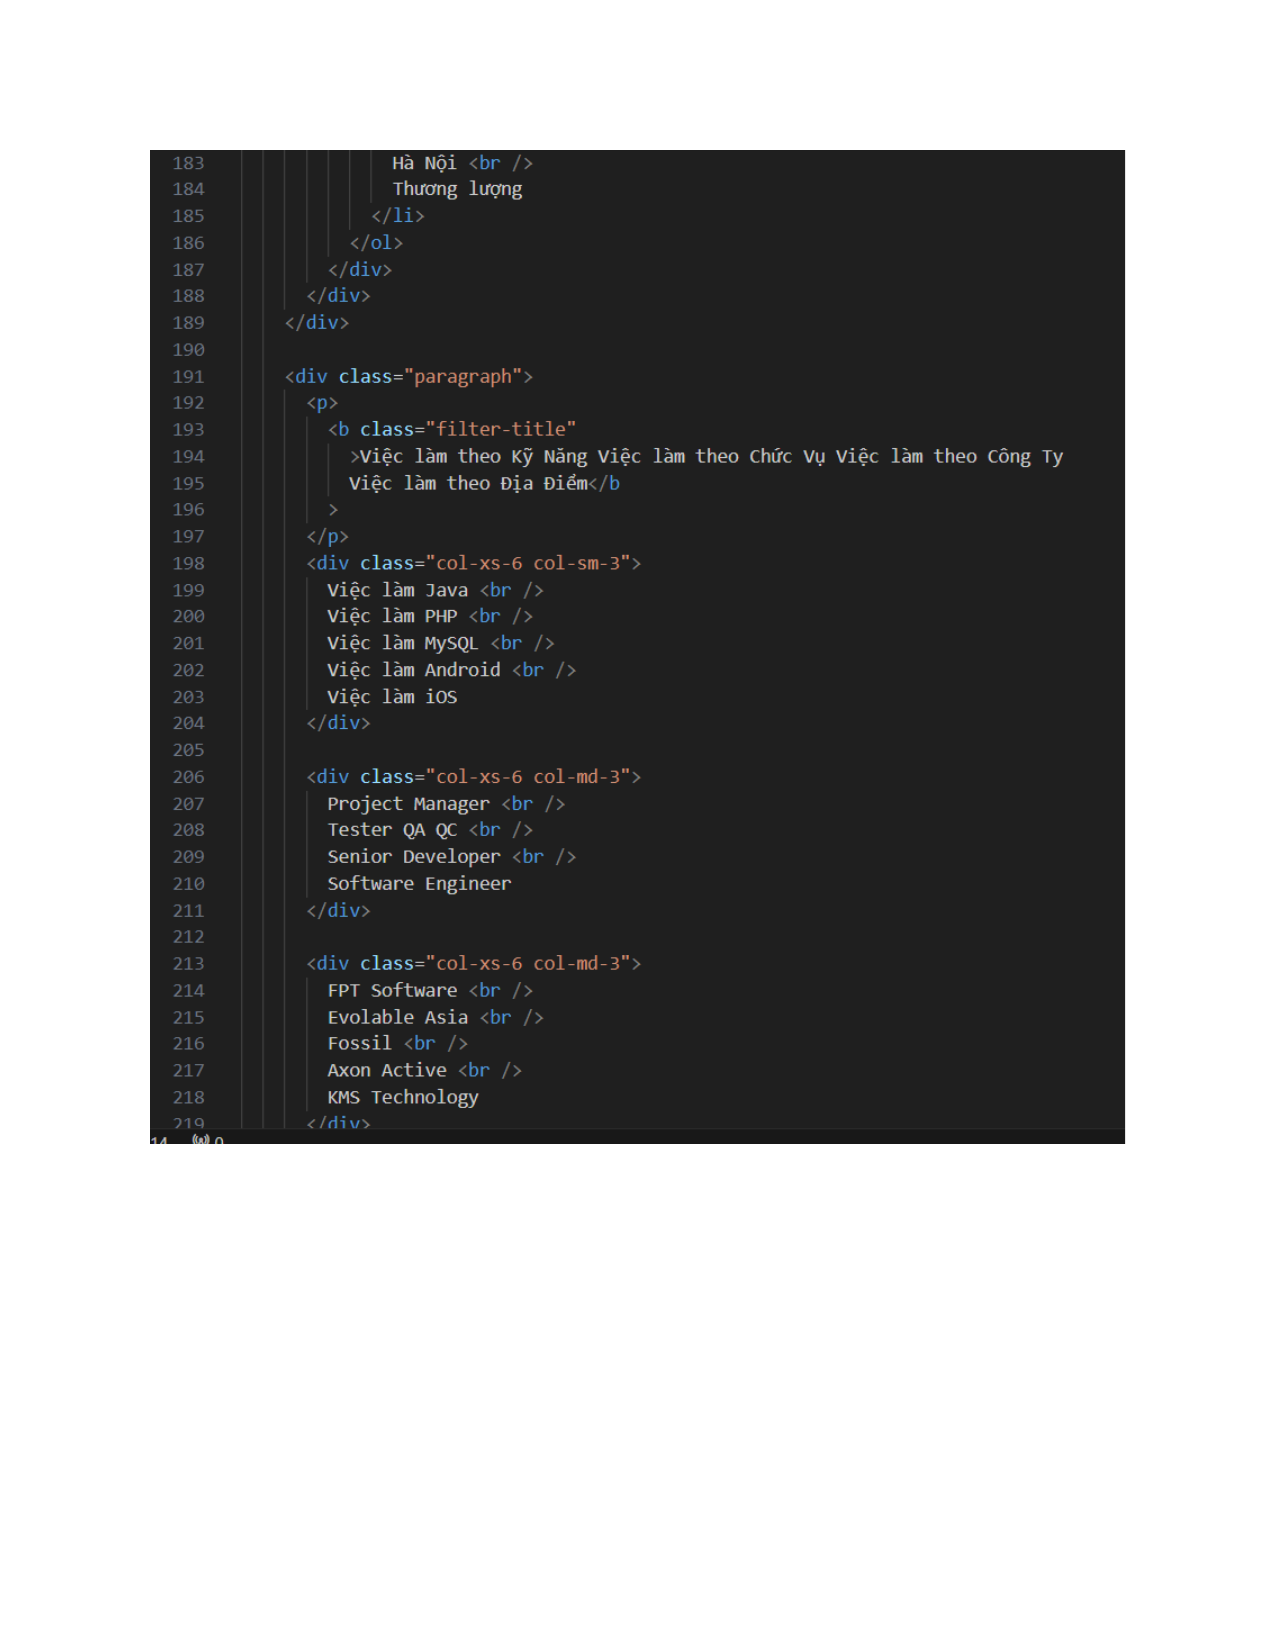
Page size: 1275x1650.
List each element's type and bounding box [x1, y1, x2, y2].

picture [150, 150, 1125, 1144]
